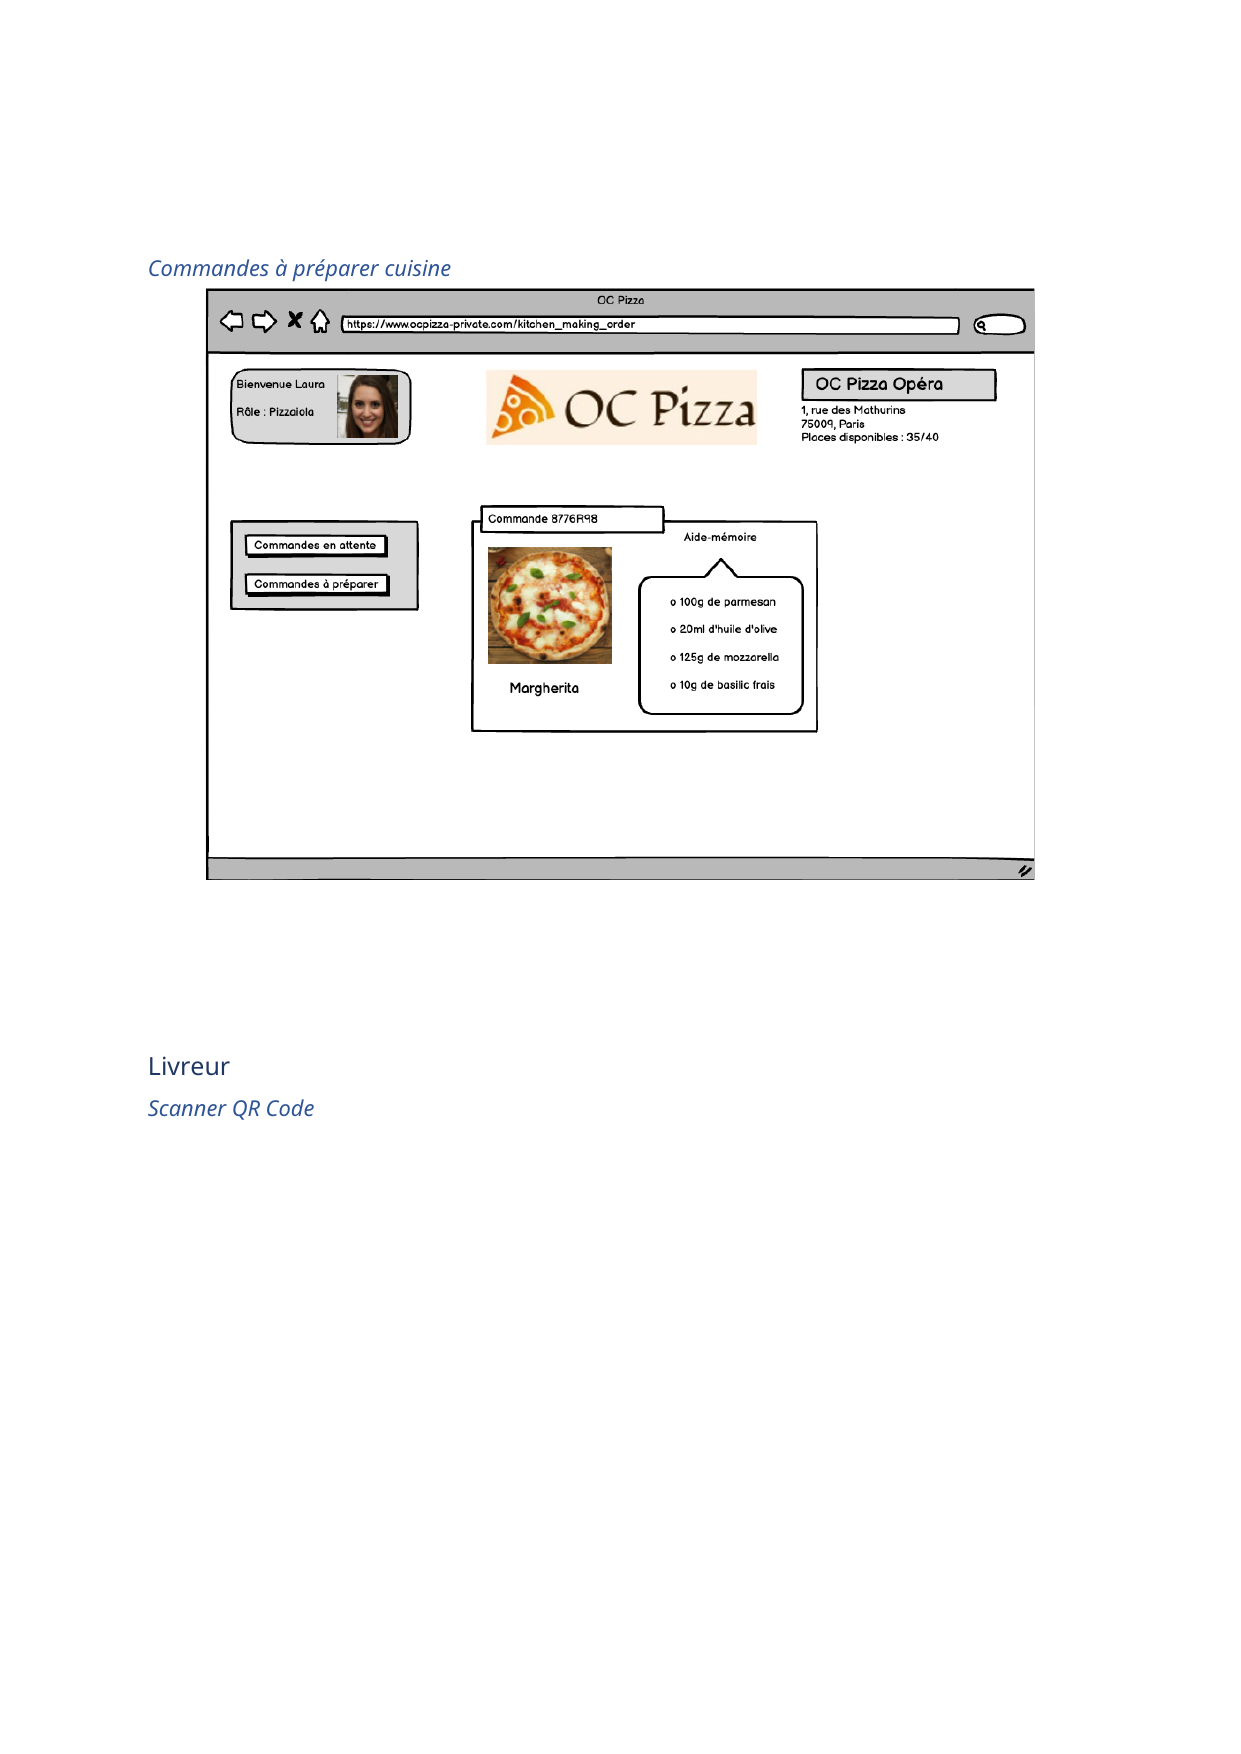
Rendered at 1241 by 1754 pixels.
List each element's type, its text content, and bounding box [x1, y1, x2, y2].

subtitle Commandes à préparer cuisine [148, 253, 1093, 283]
subtitle Scanner QR Code [148, 1093, 1093, 1123]
subtitle Livreur [148, 1048, 1093, 1082]
picture [205, 288, 1035, 880]
